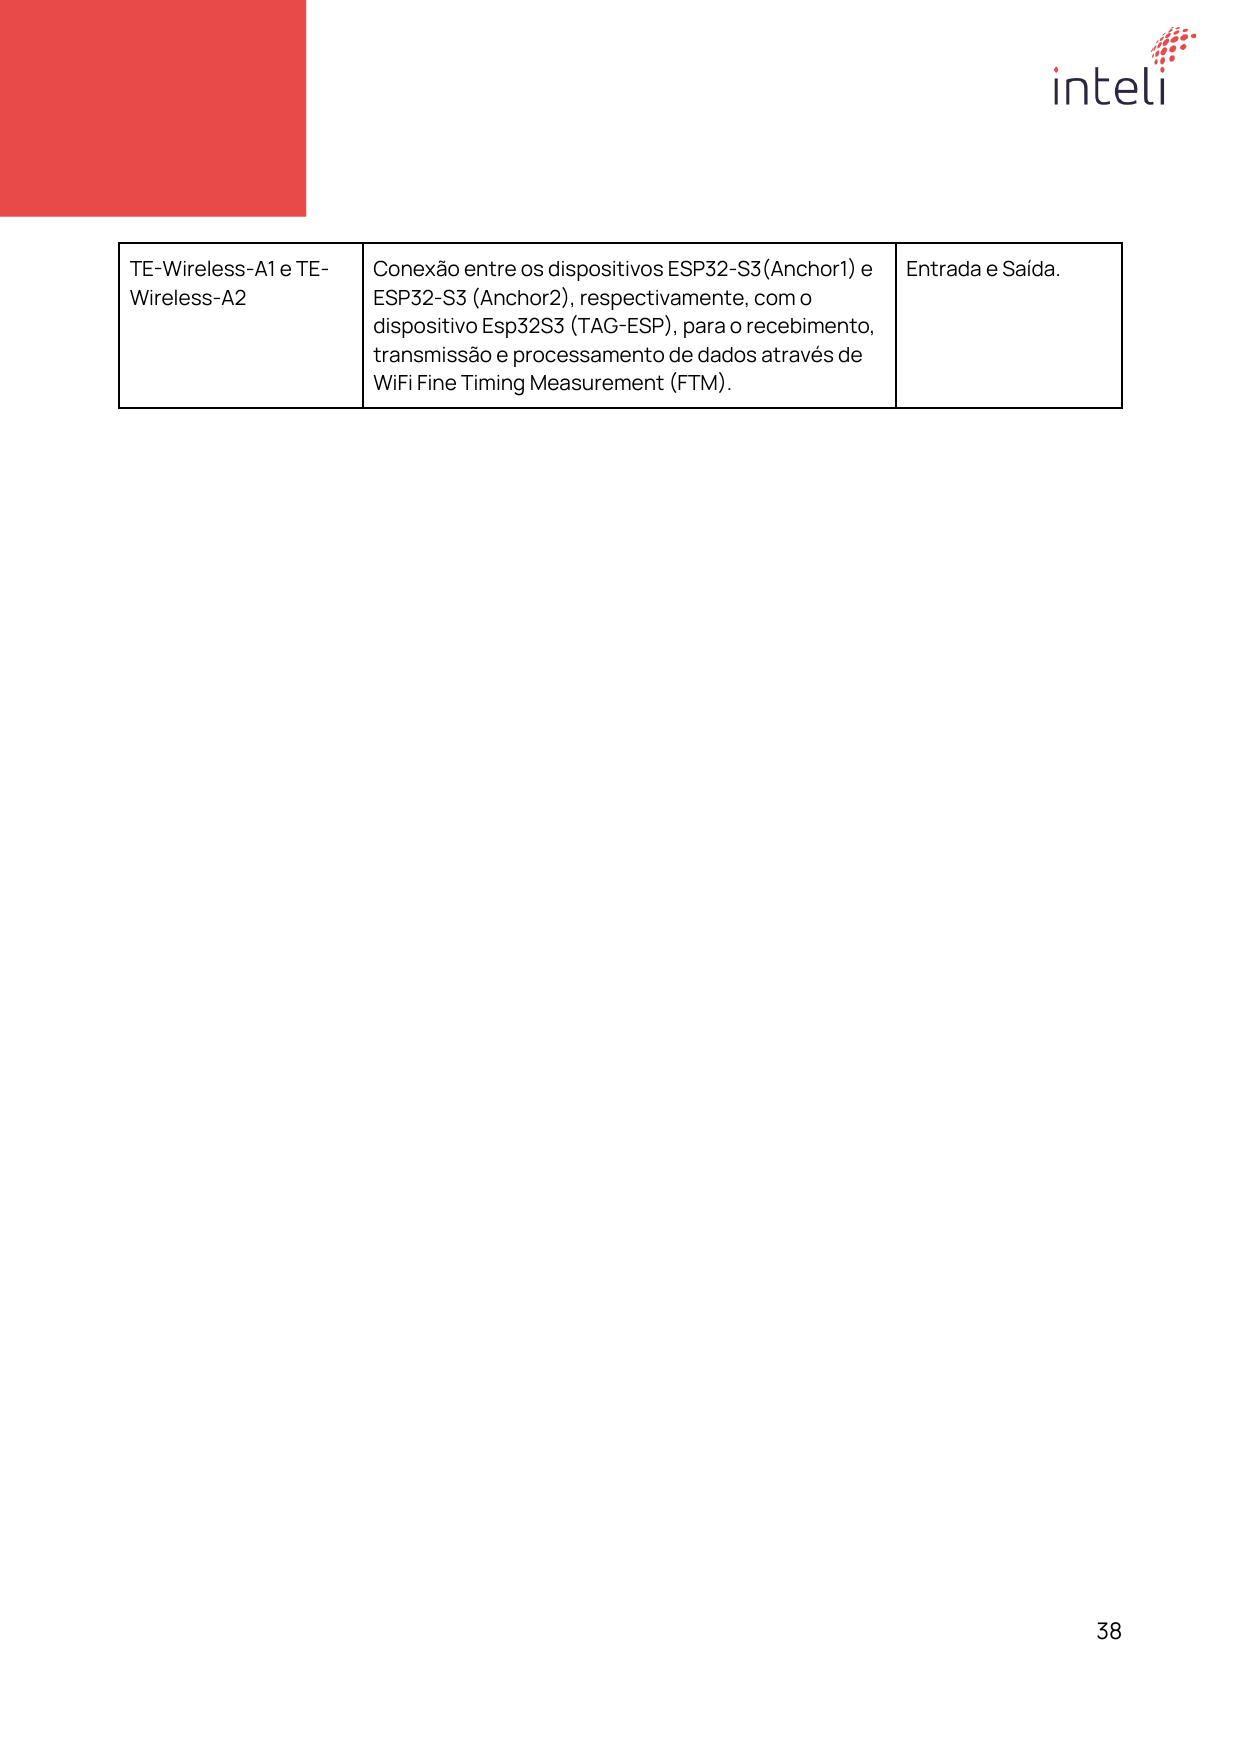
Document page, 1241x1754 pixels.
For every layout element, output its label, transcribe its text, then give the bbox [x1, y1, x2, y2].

table_cell TE-Wireless-A1 e TE-Wireless-A2 [120, 244, 362, 407]
picture [0, 0, 307, 217]
table_cell Conexão entre os dispositivos ESP32-S3(Anchor1) e ESP32-S3 (Anchor2), respectivamente, com o dispositivo Esp32S3 (TAG-ESP), para o recebimento, transmissão e processamento de dados através de WiFi Fine Timing Measurement (FTM). [364, 244, 895, 407]
picture [1054, 27, 1197, 105]
table_cell Entrada e Saída. [897, 244, 1121, 407]
